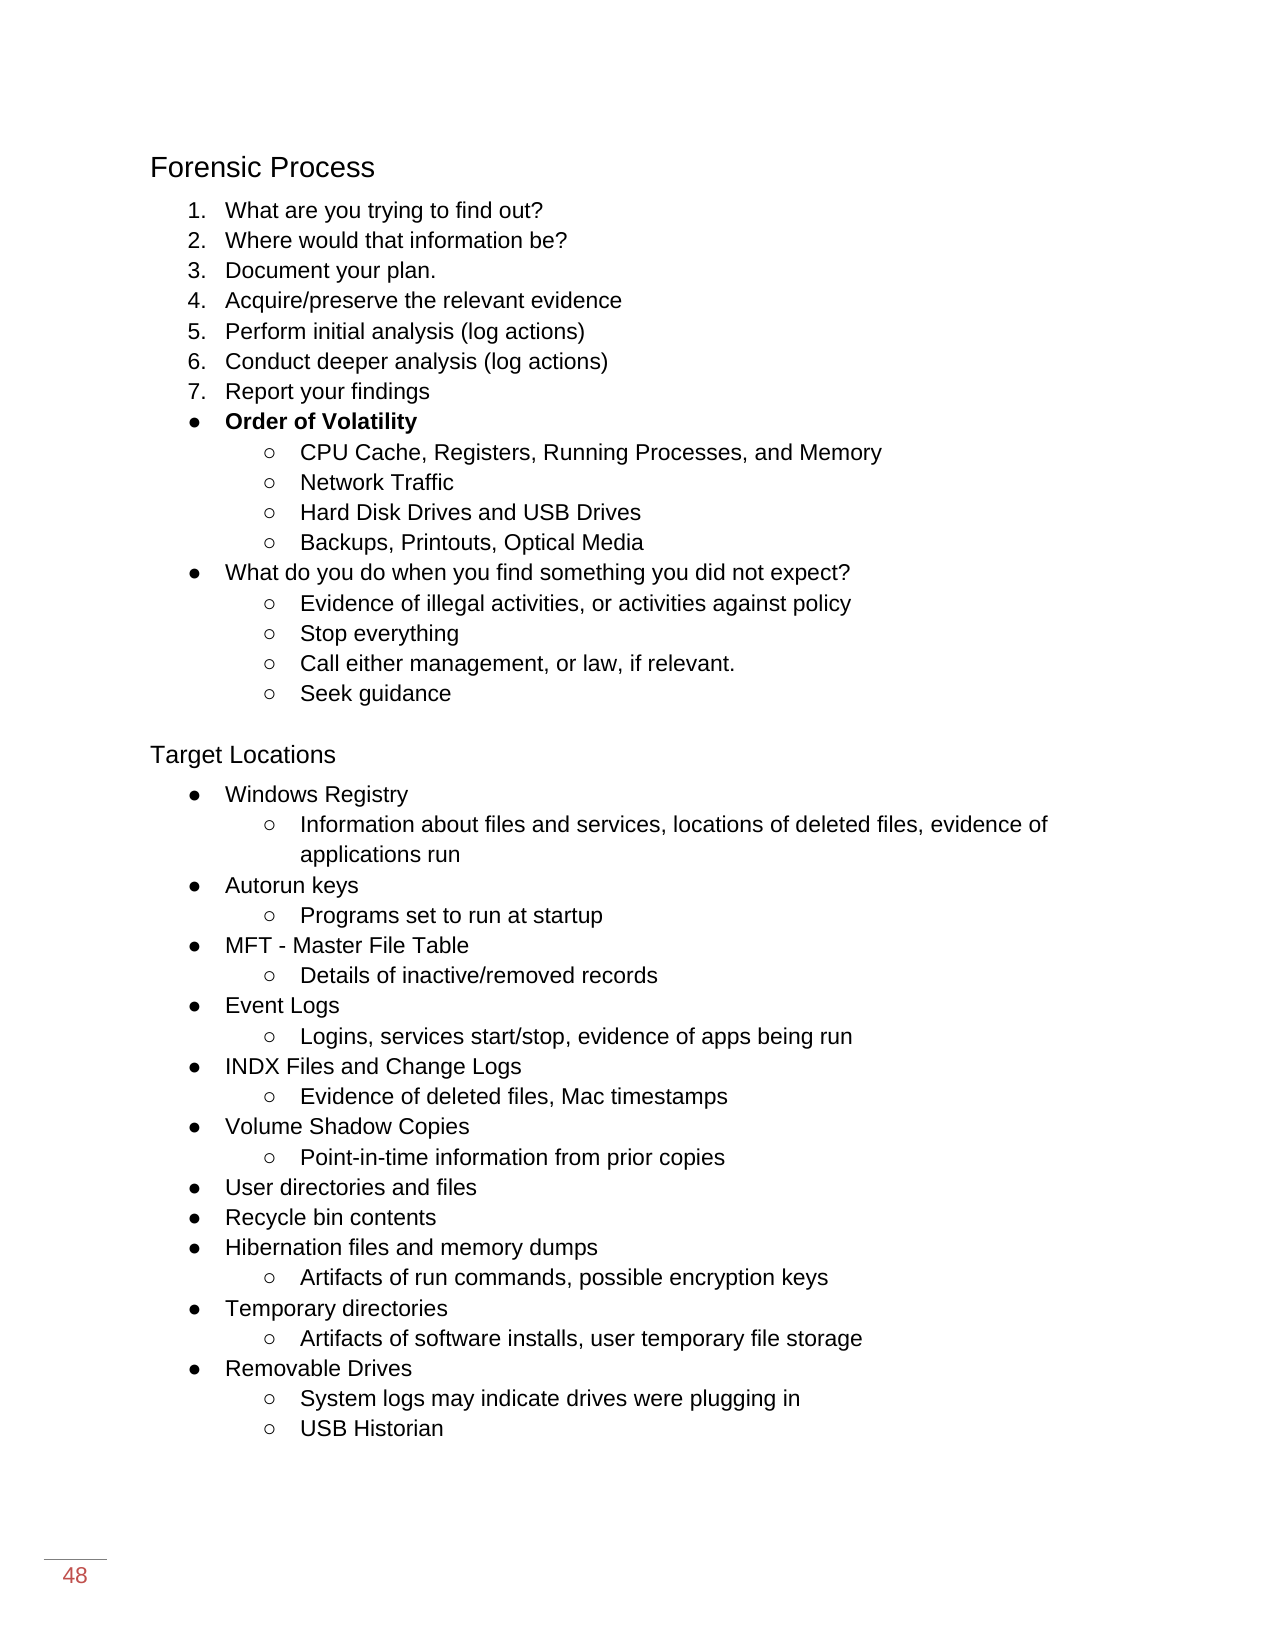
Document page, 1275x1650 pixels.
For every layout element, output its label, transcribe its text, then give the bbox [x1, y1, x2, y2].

subtitle Forensic Process [150, 150, 1125, 183]
list MFT - Master File Table [187, 932, 1125, 958]
list Call either management, or law, if relevant. [262, 650, 1125, 676]
list Logins, services start/stop, evidence of apps being run [262, 1023, 1125, 1049]
list What are you trying to find out? [187, 197, 1125, 223]
list Information about files and services, locations of deleted files, evidence of applications run [262, 811, 1125, 868]
list Hibernation files and memory dumps [187, 1234, 1125, 1260]
list Artifacts of software installs, user temporary file storage [262, 1325, 1125, 1351]
list Report your findings [187, 378, 1125, 404]
list Hard Disk Drives and USB Drives [262, 499, 1125, 525]
list Conduct deeper analysis (log actions) [187, 348, 1125, 374]
list Evidence of illegal activities, or activities against policy [262, 589, 1125, 616]
list Backups, Printouts, Optical Media [262, 529, 1125, 556]
list Windows Registry [187, 781, 1125, 807]
list Document your plan. [187, 257, 1125, 284]
list Programs set to run at startup [262, 902, 1125, 928]
list CPU Cache, Registers, Running Processes, and Memory [262, 438, 1125, 465]
list Perform initial analysis (log actions) [187, 318, 1125, 344]
list Volume Shadow Copies [187, 1113, 1125, 1139]
list Event Logs [187, 992, 1125, 1019]
list Point-in-time information from prior copies [262, 1143, 1125, 1170]
list Where would that information be? [187, 227, 1125, 253]
list Artifacts of run commands, possible encryption keys [262, 1264, 1125, 1291]
subtitle Target Locations [150, 739, 1125, 768]
list Removable Drives [187, 1355, 1125, 1381]
list Stop everything [262, 620, 1125, 646]
list Details of inactive/removed records [262, 962, 1125, 988]
list INDX Files and Change Logs [187, 1053, 1125, 1079]
list Temporary directories [187, 1294, 1125, 1321]
list Order of Volatility [187, 408, 1125, 435]
list System logs may indicate drives were plugging in [262, 1385, 1125, 1411]
list Autorun keys [187, 872, 1125, 898]
list Seek guidance [262, 680, 1125, 707]
list Evidence of deleted files, Mac timestamps [262, 1083, 1125, 1109]
list User directories and files [187, 1174, 1125, 1200]
list Network Traffic [262, 469, 1125, 495]
list USB Historian [262, 1415, 1125, 1442]
list Acquire/preserve the relevant evidence [187, 287, 1125, 314]
list What do you do when you find something you did not expect? [187, 559, 1125, 586]
list Recycle bin contents [187, 1204, 1125, 1230]
